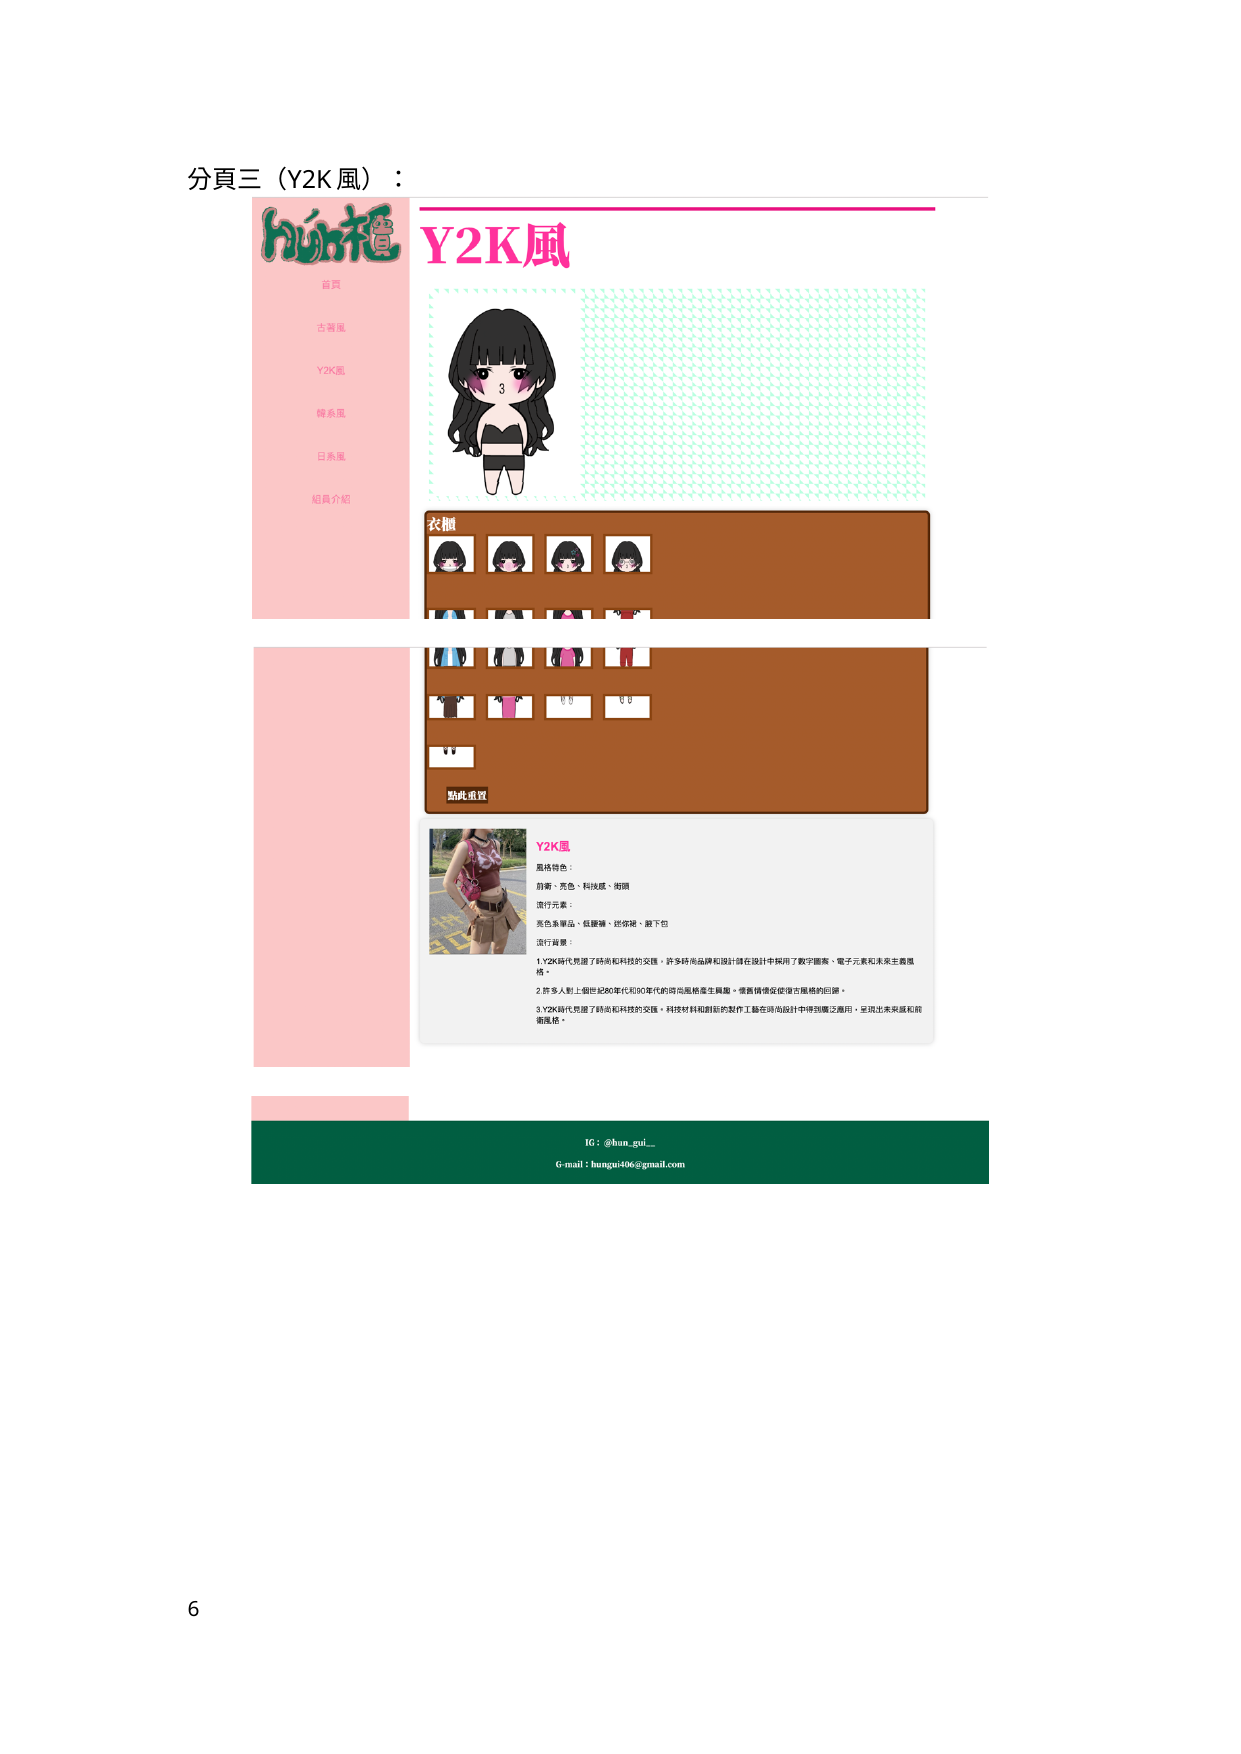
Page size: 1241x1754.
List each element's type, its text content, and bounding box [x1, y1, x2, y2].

text 分頁三（Y2K風）： [187, 159, 1053, 197]
picture [252, 196, 989, 619]
picture [251, 1096, 989, 1184]
picture [253, 646, 987, 1067]
